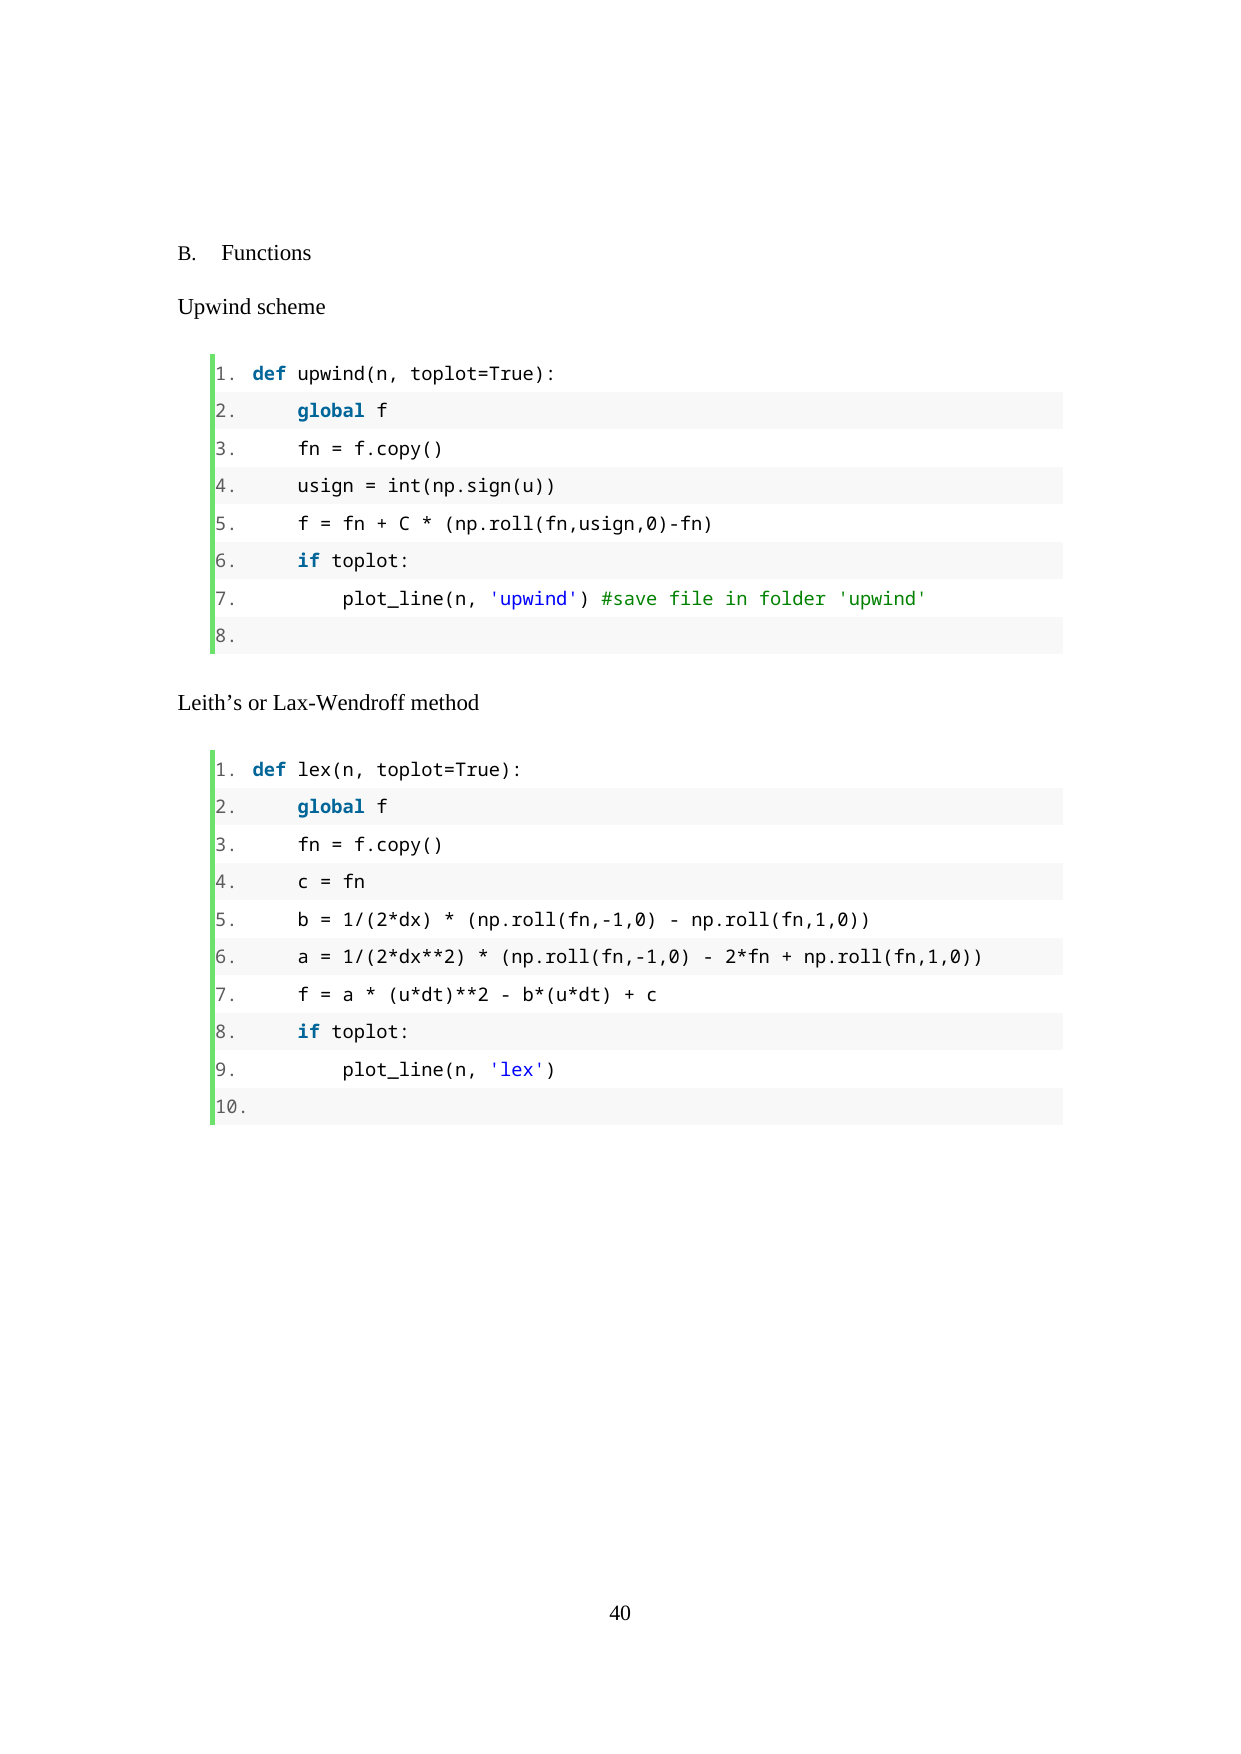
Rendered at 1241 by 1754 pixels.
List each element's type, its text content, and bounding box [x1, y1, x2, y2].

list fn = f.copy() [215, 429, 1063, 467]
subtitle Functions [177, 233, 1063, 271]
list plot_line(n, 'upwind') #save file in folder 'upwind' [215, 579, 1063, 617]
list fn = f.copy() [215, 825, 1063, 863]
list def upwind(n, toplot=True): [215, 354, 1063, 392]
list usign = int(np.sign(u)) [215, 467, 1063, 504]
list plot_line(n, 'lex') [215, 1050, 1063, 1088]
subtitle Upwind scheme [177, 288, 1063, 325]
list global f [215, 788, 1063, 825]
list if toplot: [215, 1013, 1063, 1050]
list def lex(n, toplot=True): [215, 750, 1063, 788]
list c = fn [215, 863, 1063, 900]
list f = a * (u*dt)**2 - b*(u*dt) + c [215, 975, 1063, 1013]
list if toplot: [215, 542, 1063, 579]
list a = 1/(2*dx**2) * (np.roll(fn,-1,0) - 2*fn + np.roll(fn,1,0)) [215, 938, 1063, 975]
list f = fn + C * (np.roll(fn,usign,0)-fn) [215, 504, 1063, 542]
subtitle Leith’s or Lax-Wendroff method [177, 683, 1063, 721]
list global f [215, 392, 1063, 429]
list b = 1/(2*dx) * (np.roll(fn,-1,0) - np.roll(fn,1,0)) [215, 900, 1063, 938]
